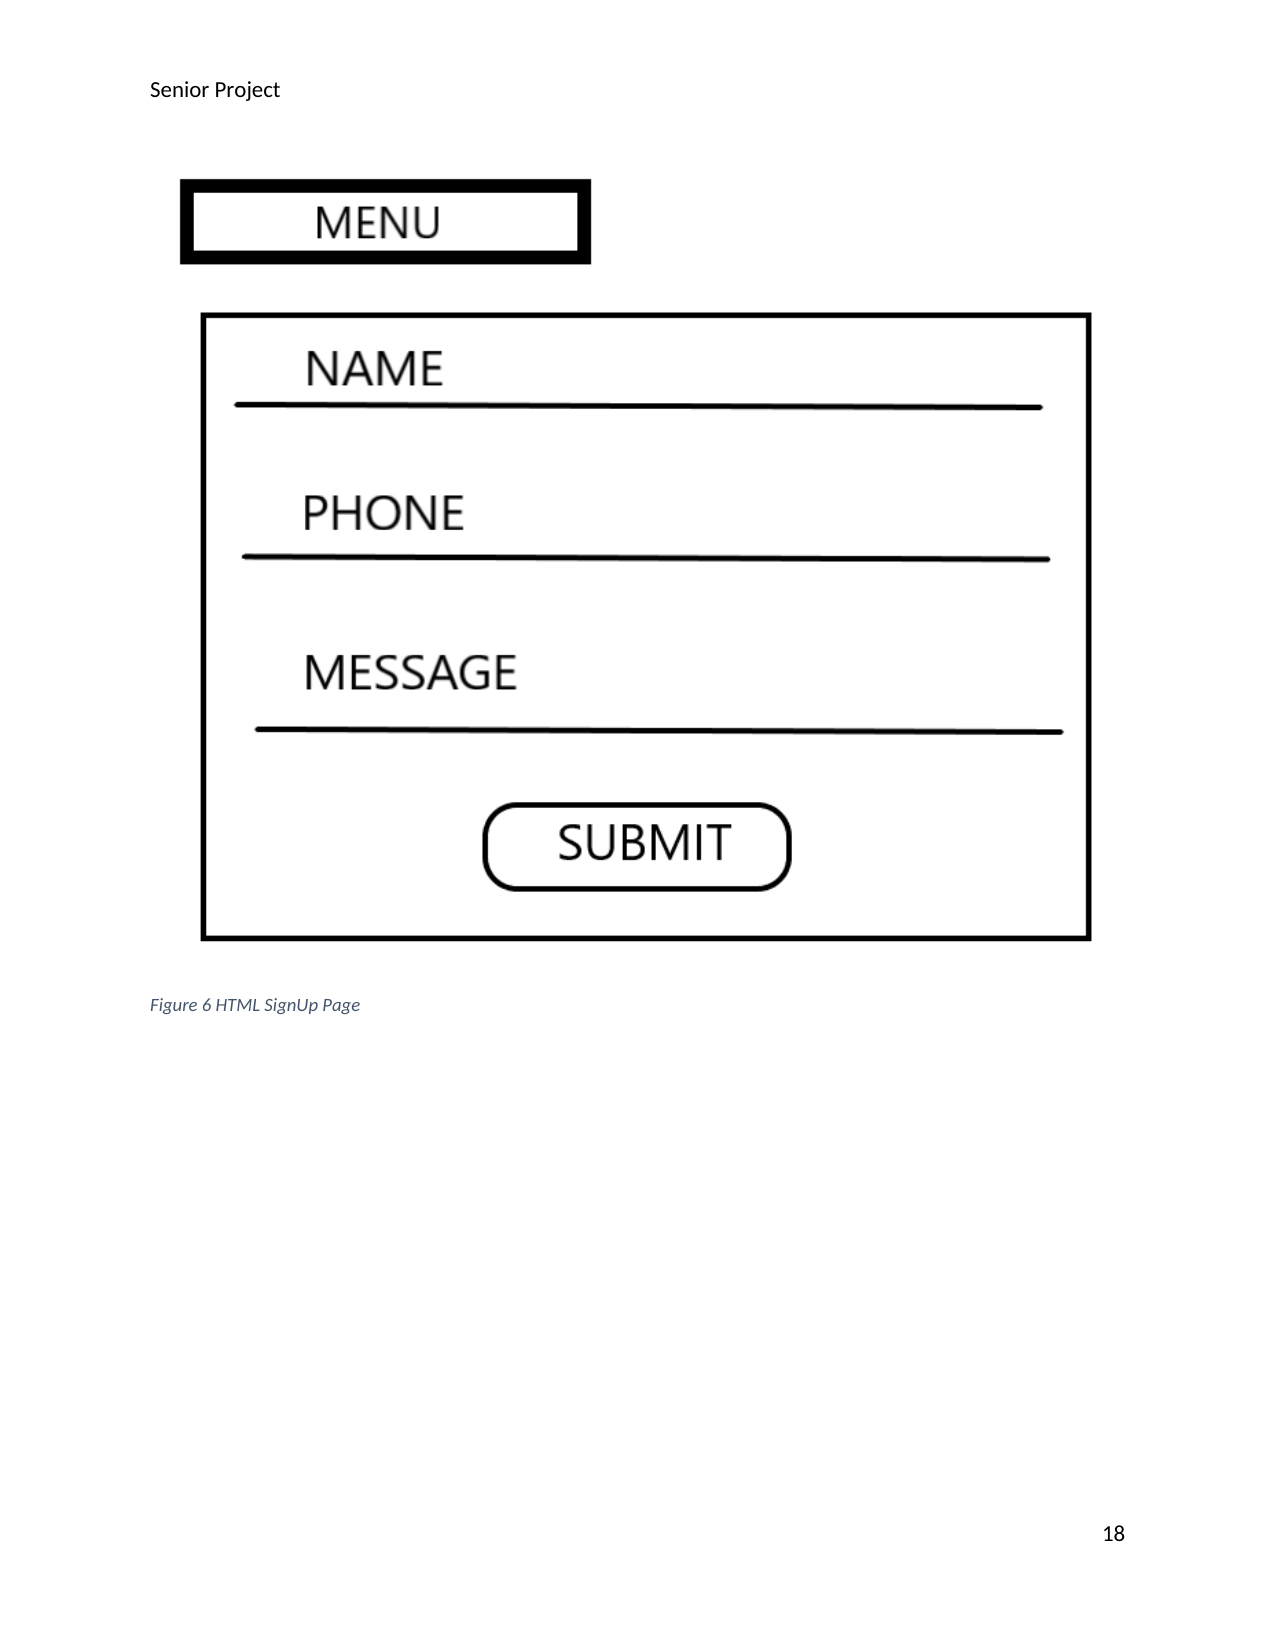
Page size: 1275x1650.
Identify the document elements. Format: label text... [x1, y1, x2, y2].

text Figure 6 HTML SignUp Page [150, 993, 1125, 1016]
picture [150, 150, 1125, 973]
